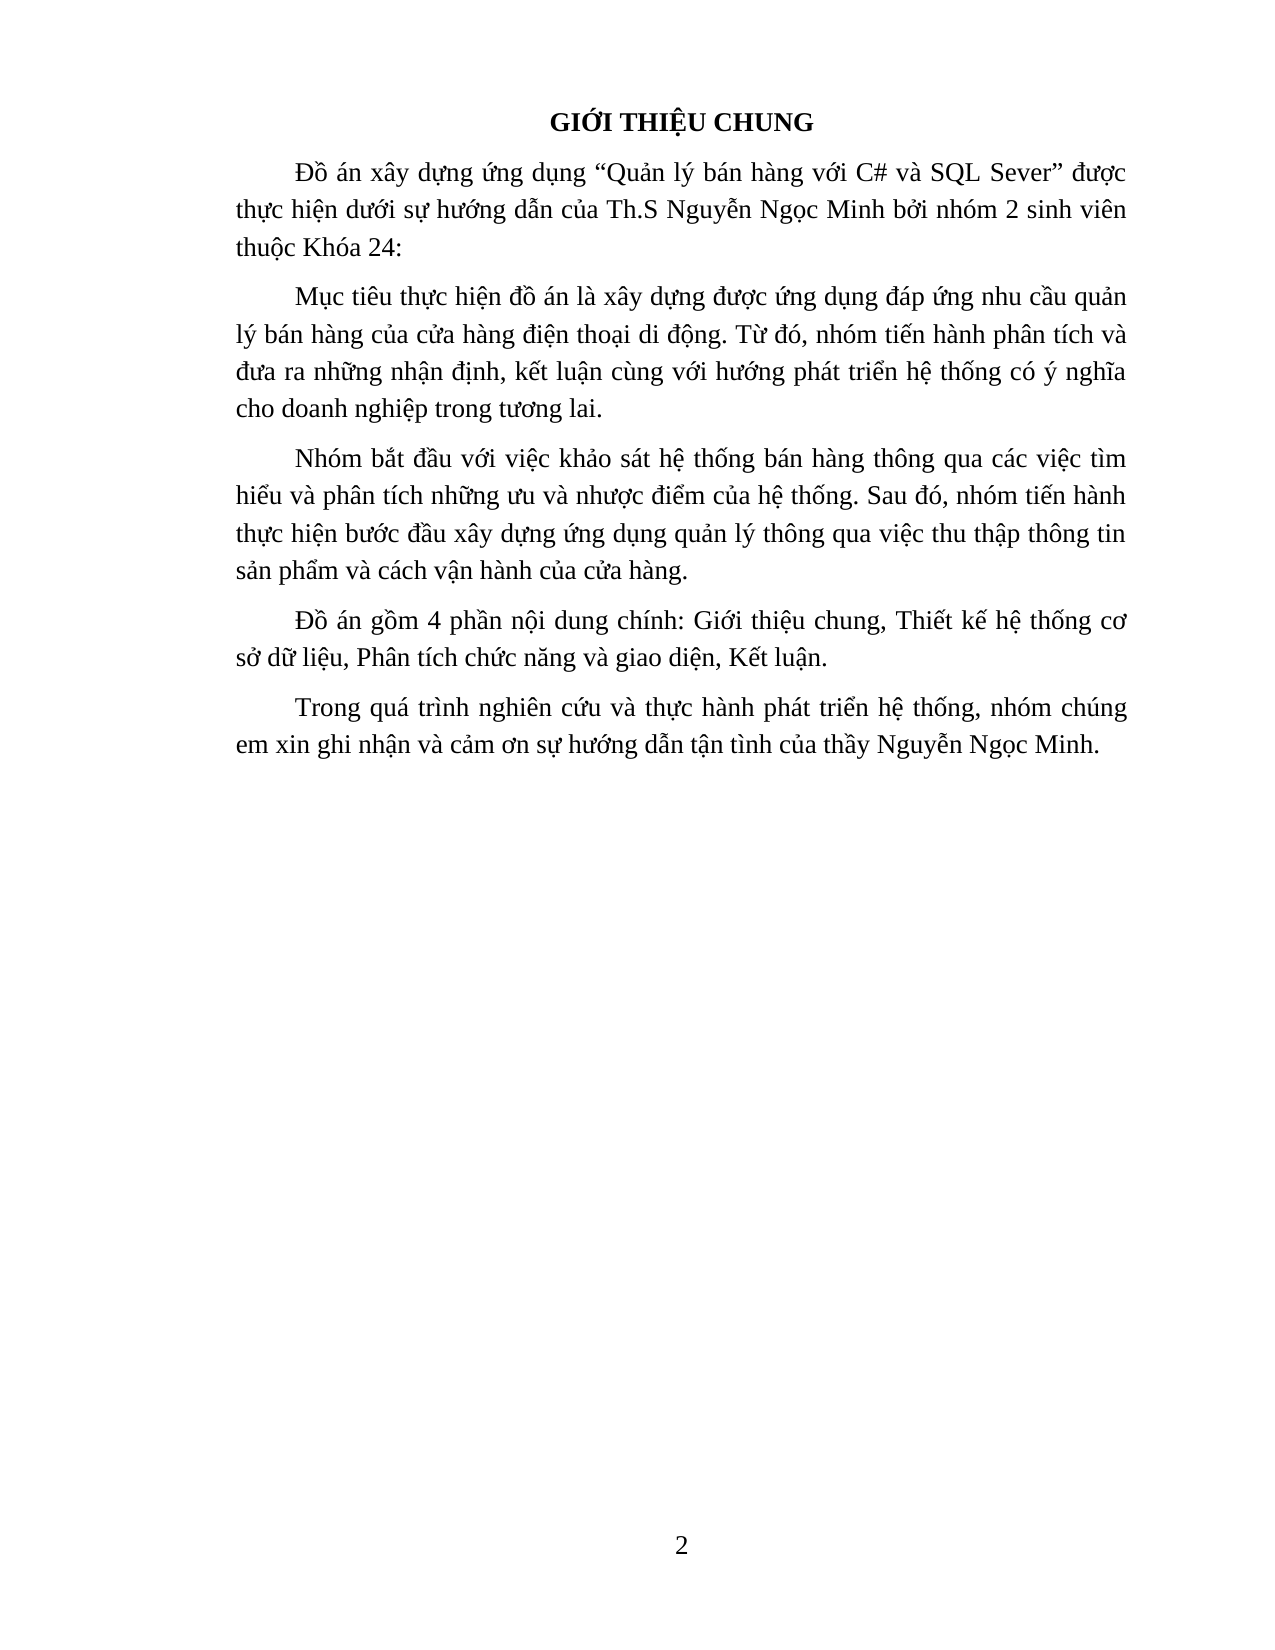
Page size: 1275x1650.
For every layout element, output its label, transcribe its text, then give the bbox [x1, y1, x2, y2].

text Trong quá trình nghiên cứu và thực hành phát triển hệ thống, nhóm chúng em xin ghi nhận và cảm ơn sự hướng dẫn tận tình của thầy Nguyễn Ngọc Minh. [236, 691, 1128, 759]
text Đồ án xây dựng ứng dụng “Quản lý bán hàng với C# và SQL Sever” được thực hiện dưới sự hướng dẫn của Th.S Nguyễn Ngọc Minh bởi nhóm 2 sinh viên thuộc Khóa 24: [236, 156, 1128, 262]
text Mục tiêu thực hiện đồ án là xây dựng được ứng dụng đáp ứng nhu cầu quản lý bán hàng của cửa hàng điện thoại di động. Từ đó, nhóm tiến hành phân tích và đưa ra những nhận định, kết luận cùng với hướng phát triển hệ thống có ý nghĩa cho doanh nghiệp trong tương lai. [236, 280, 1128, 423]
text GIỚI THIỆU CHUNG [236, 106, 1128, 137]
text Nhóm bắt đầu với việc khảo sát hệ thống bán hàng thông qua các việc tìm hiểu và phân tích những ưu và nhược điểm của hệ thống. Sau đó, nhóm tiến hành thực hiện bước đầu xây dựng ứng dụng quản lý thông qua việc thu thập thông tin sản phẩm và cách vận hành của cửa hàng. [236, 442, 1128, 585]
text Đồ án gồm 4 phần nội dung chính: Giới thiệu chung, Thiết kế hệ thống cơ sở dữ liệu, Phân tích chức năng và giao diện, Kết luận. [236, 604, 1128, 672]
